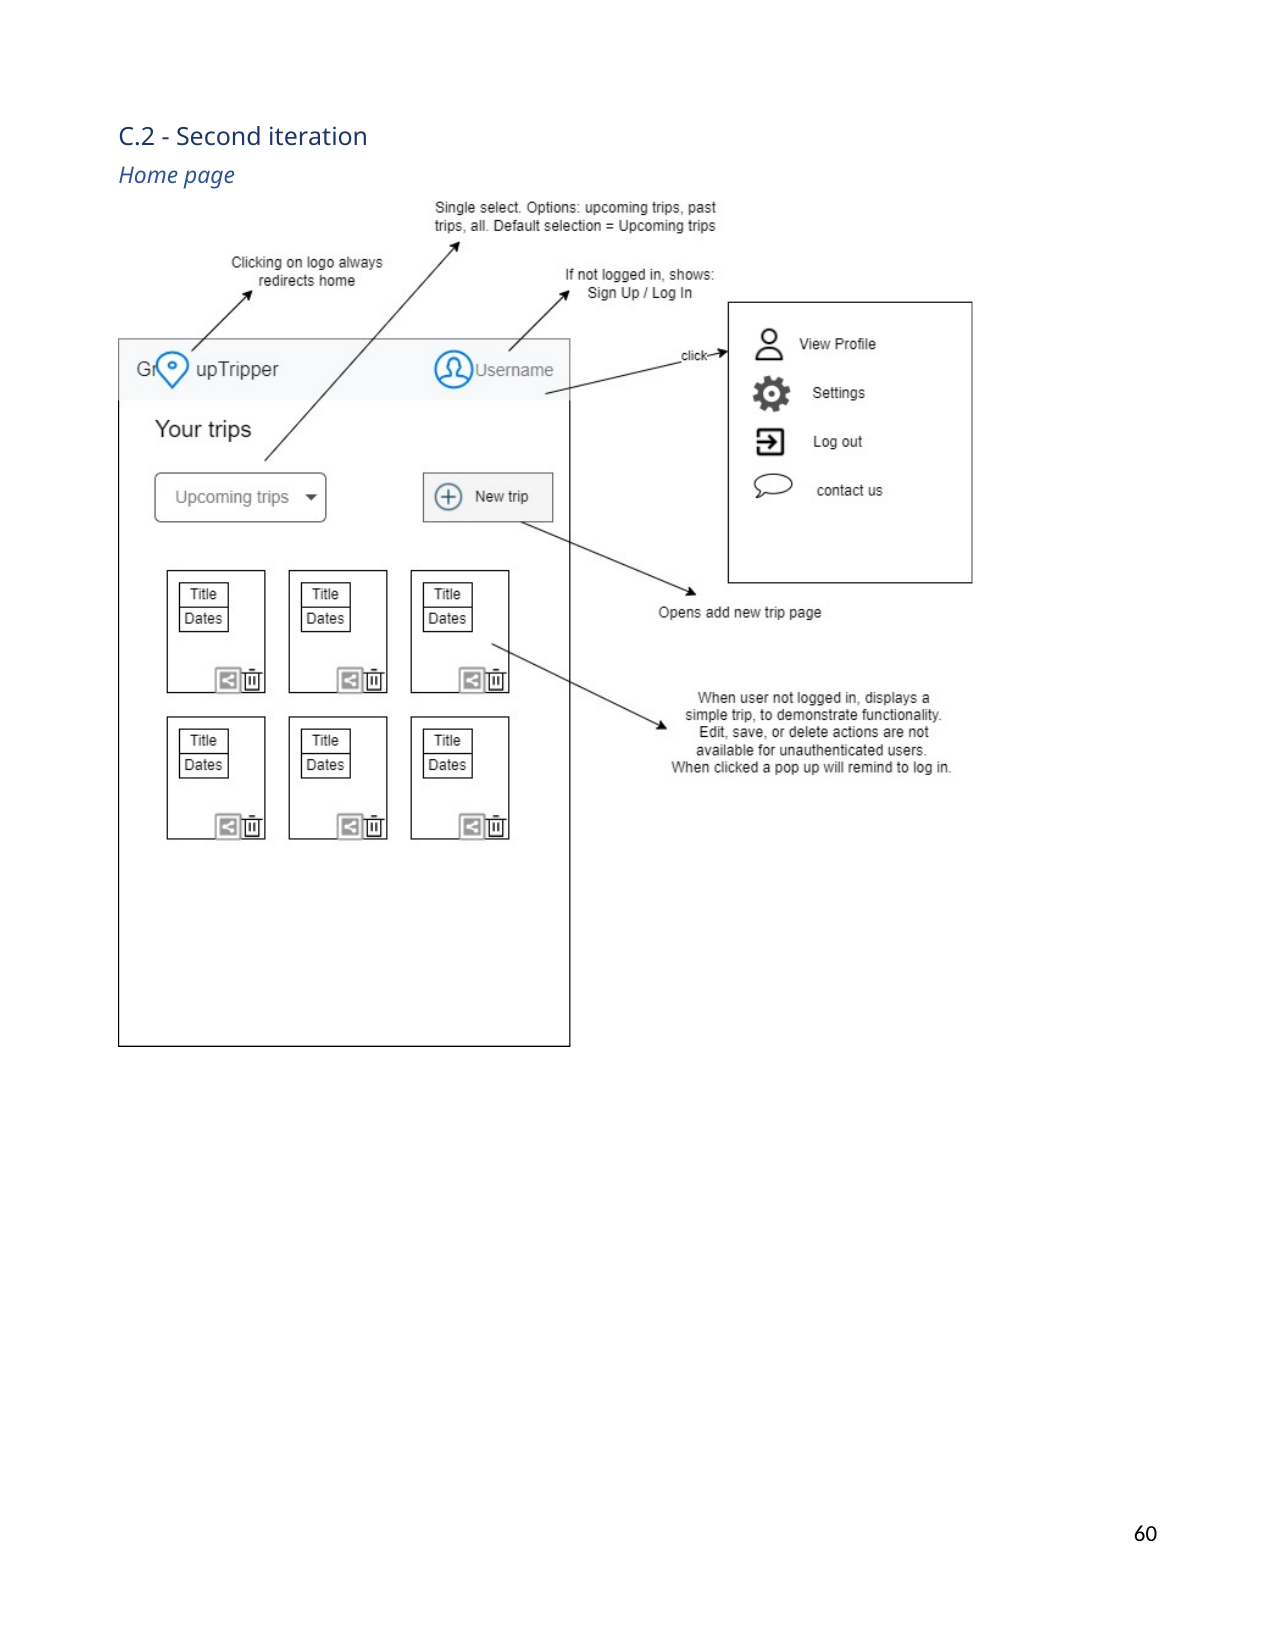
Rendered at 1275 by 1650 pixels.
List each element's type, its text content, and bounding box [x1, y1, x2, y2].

subtitle C.2 - Second iteration [118, 118, 1157, 152]
subtitle Home page [118, 159, 1157, 190]
picture [118, 192, 973, 1047]
